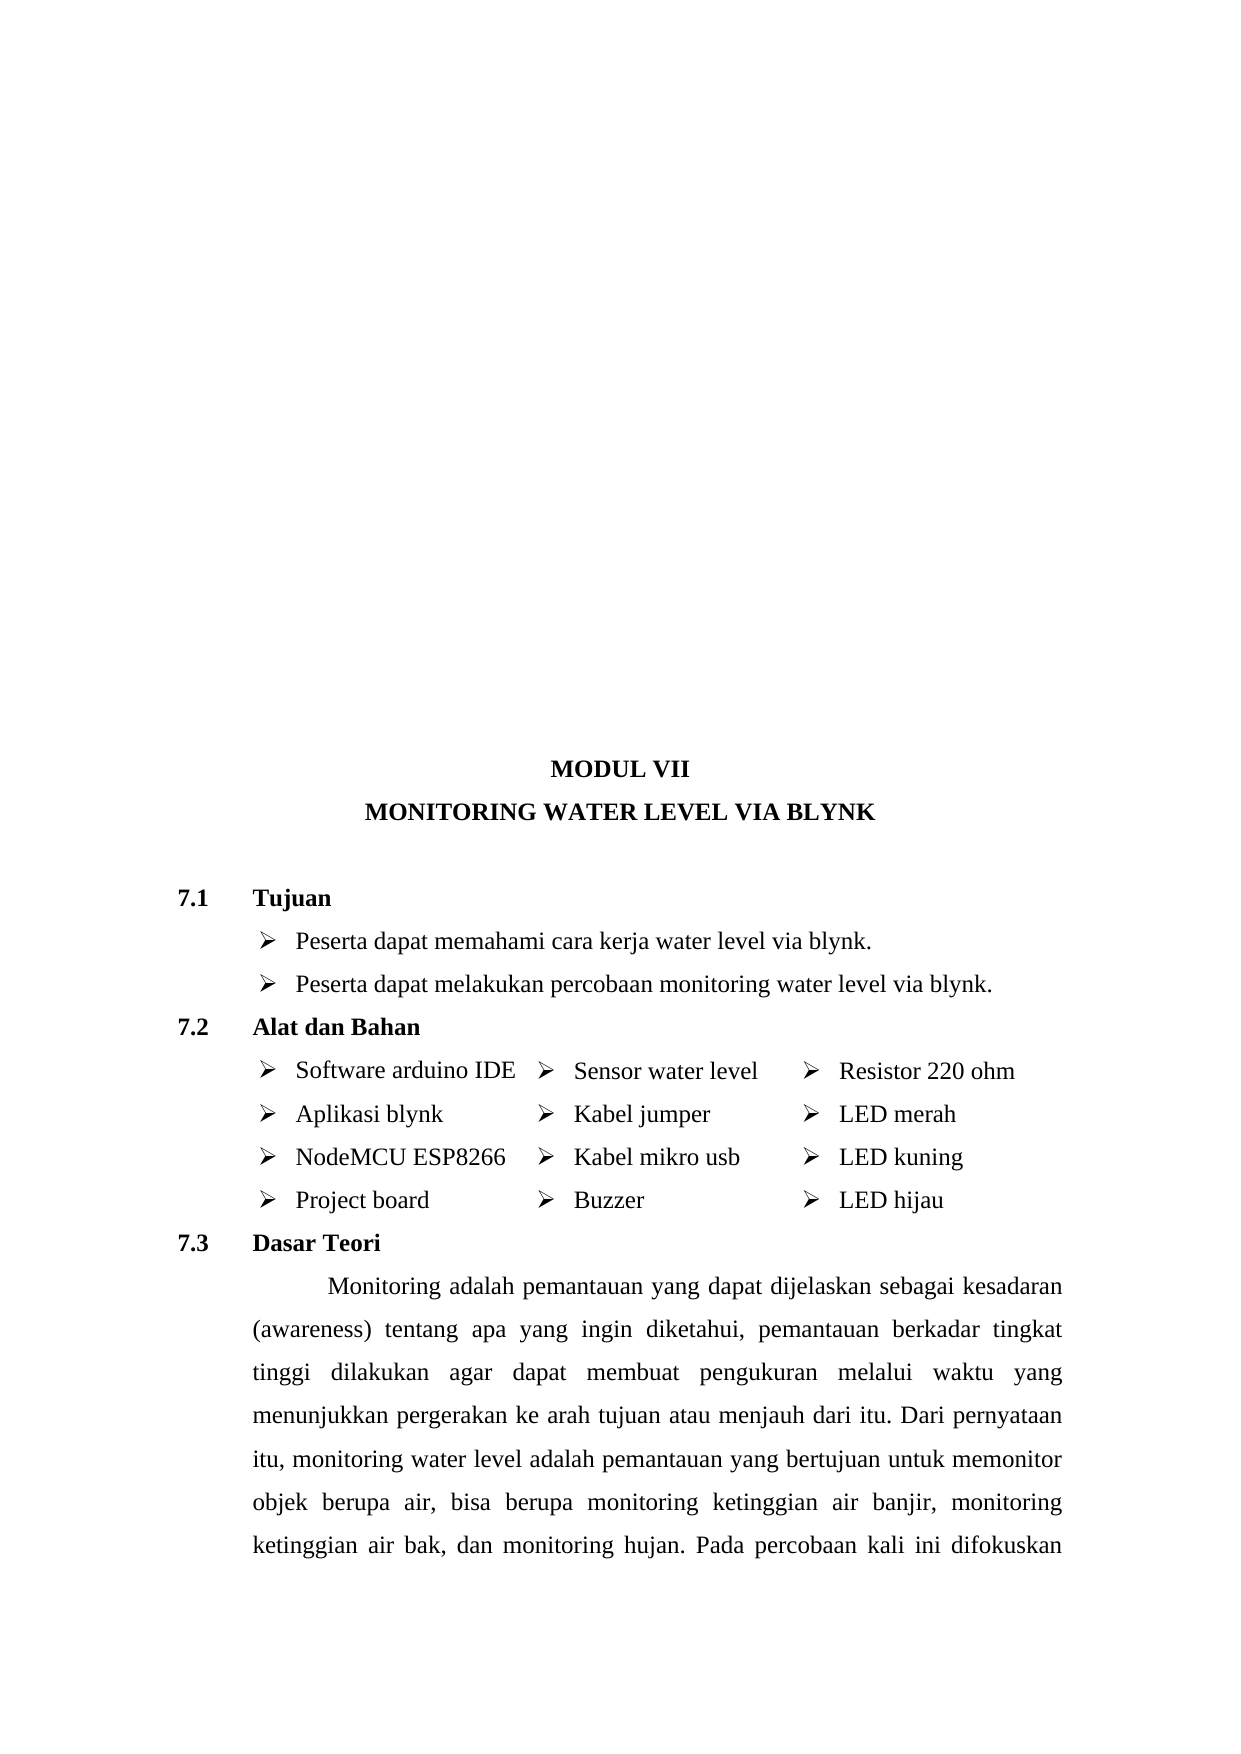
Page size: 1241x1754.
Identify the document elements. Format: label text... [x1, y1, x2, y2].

list Software arduino IDE [258, 1056, 1063, 1084]
list Tujuan [177, 883, 1063, 912]
list Peserta dapat memahami cara kerja water level via blynk. [258, 926, 1063, 955]
list Alat dan Bahan [177, 1012, 1063, 1041]
list Peserta dapat melakukan percobaan monitoring water level via blynk. [258, 969, 1063, 998]
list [252, 1271, 1063, 1559]
text MONITORING WATER LEVEL VIA BLYNK [177, 797, 1063, 826]
list Project board [258, 1185, 1063, 1214]
list NodeMCU ESP8266 [258, 1142, 1063, 1171]
list Dasar Teori [177, 1228, 1063, 1257]
text MODUL VII [177, 754, 1063, 782]
list Aplikasi blynk [258, 1099, 1063, 1127]
